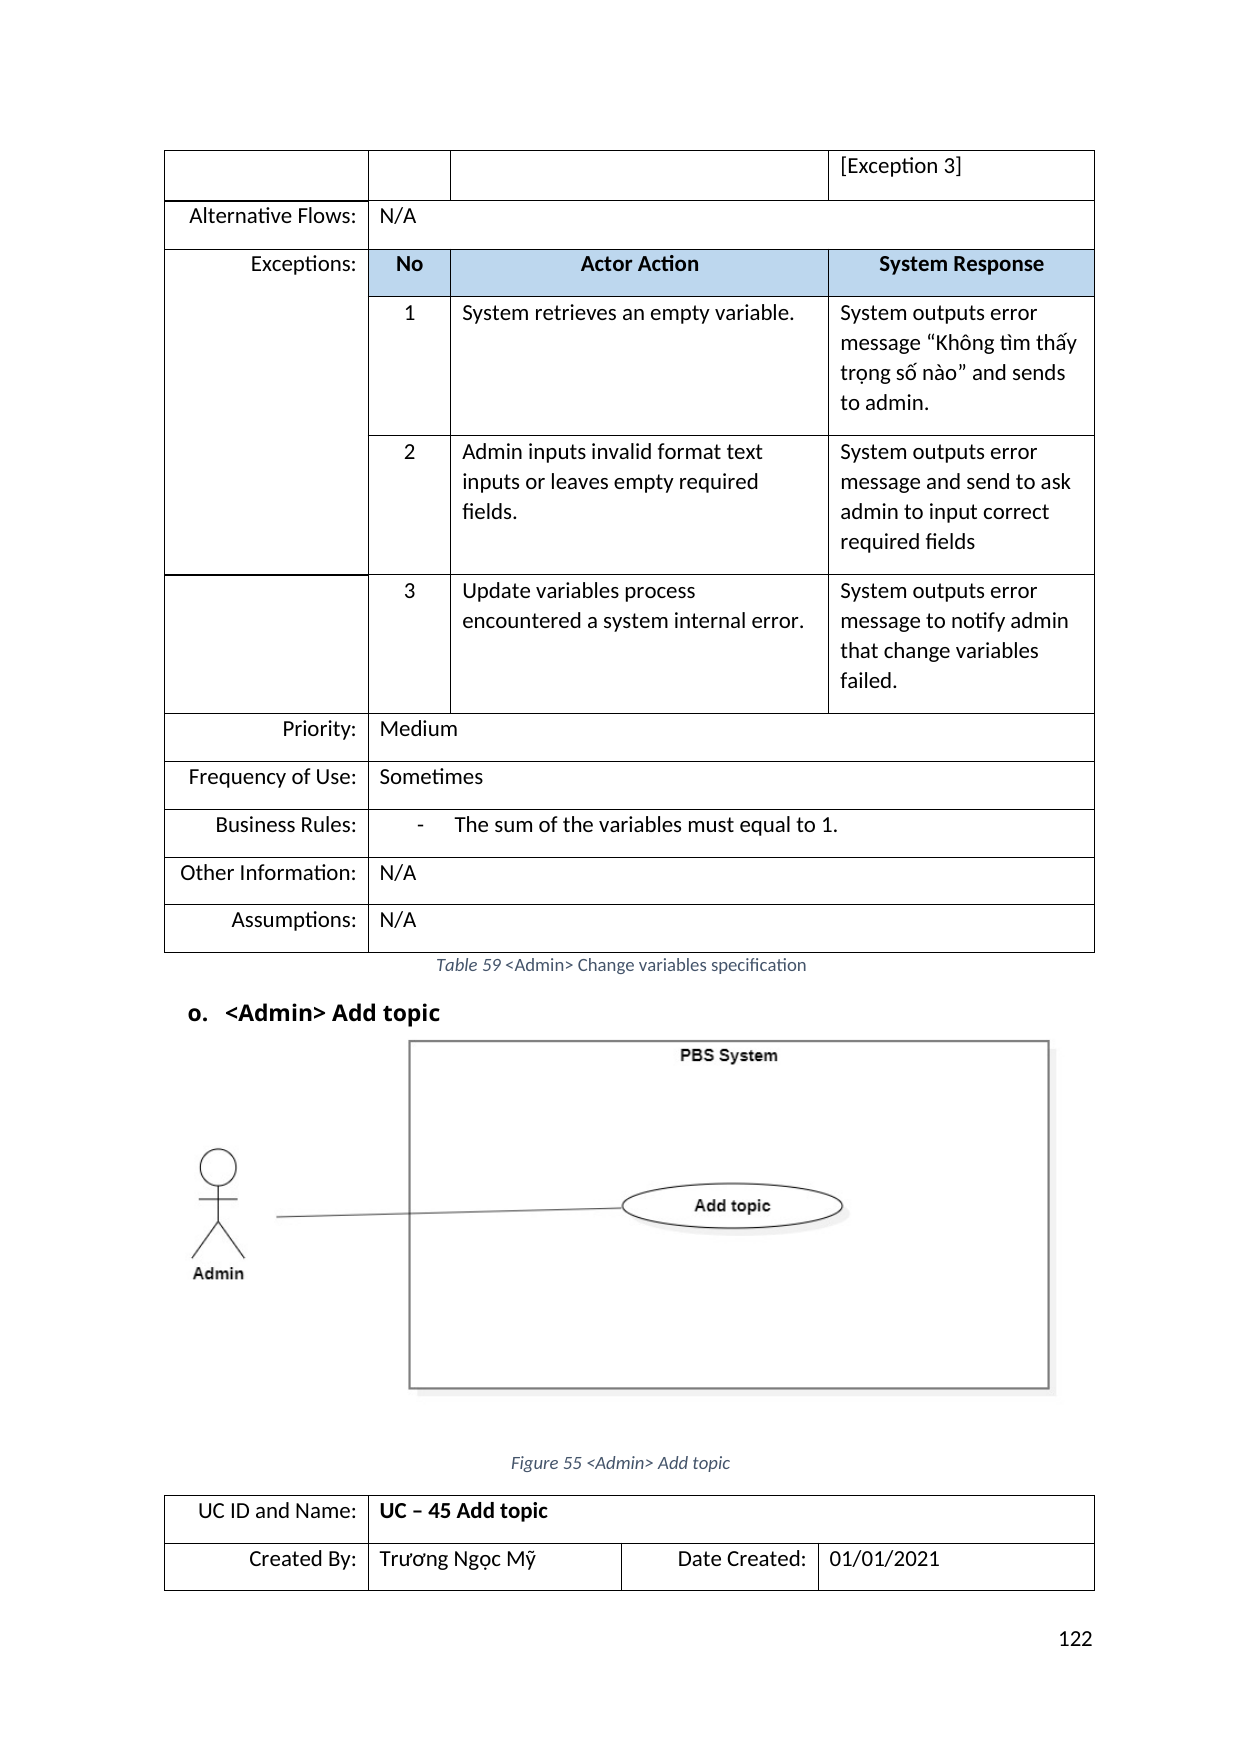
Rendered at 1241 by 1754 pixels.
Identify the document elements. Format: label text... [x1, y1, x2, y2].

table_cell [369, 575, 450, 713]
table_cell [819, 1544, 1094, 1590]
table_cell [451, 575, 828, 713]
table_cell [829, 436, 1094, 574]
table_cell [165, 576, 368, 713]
picture [150, 1030, 1093, 1433]
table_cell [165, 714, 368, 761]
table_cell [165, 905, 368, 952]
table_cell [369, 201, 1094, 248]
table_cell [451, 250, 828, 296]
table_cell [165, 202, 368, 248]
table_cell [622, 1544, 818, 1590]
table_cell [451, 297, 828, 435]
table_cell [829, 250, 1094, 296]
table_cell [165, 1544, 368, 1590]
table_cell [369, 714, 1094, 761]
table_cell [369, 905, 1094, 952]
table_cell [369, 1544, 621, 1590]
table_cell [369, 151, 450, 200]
subtitle <Admin> Add topic [187, 997, 1093, 1028]
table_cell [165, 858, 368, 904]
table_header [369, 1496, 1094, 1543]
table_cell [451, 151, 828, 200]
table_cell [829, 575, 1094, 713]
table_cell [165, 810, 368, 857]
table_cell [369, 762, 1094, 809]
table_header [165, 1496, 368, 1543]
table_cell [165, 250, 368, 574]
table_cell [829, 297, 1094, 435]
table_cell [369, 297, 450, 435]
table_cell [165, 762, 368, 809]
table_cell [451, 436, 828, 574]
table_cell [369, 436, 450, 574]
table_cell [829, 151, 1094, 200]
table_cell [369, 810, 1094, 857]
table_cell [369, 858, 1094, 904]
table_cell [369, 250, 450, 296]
